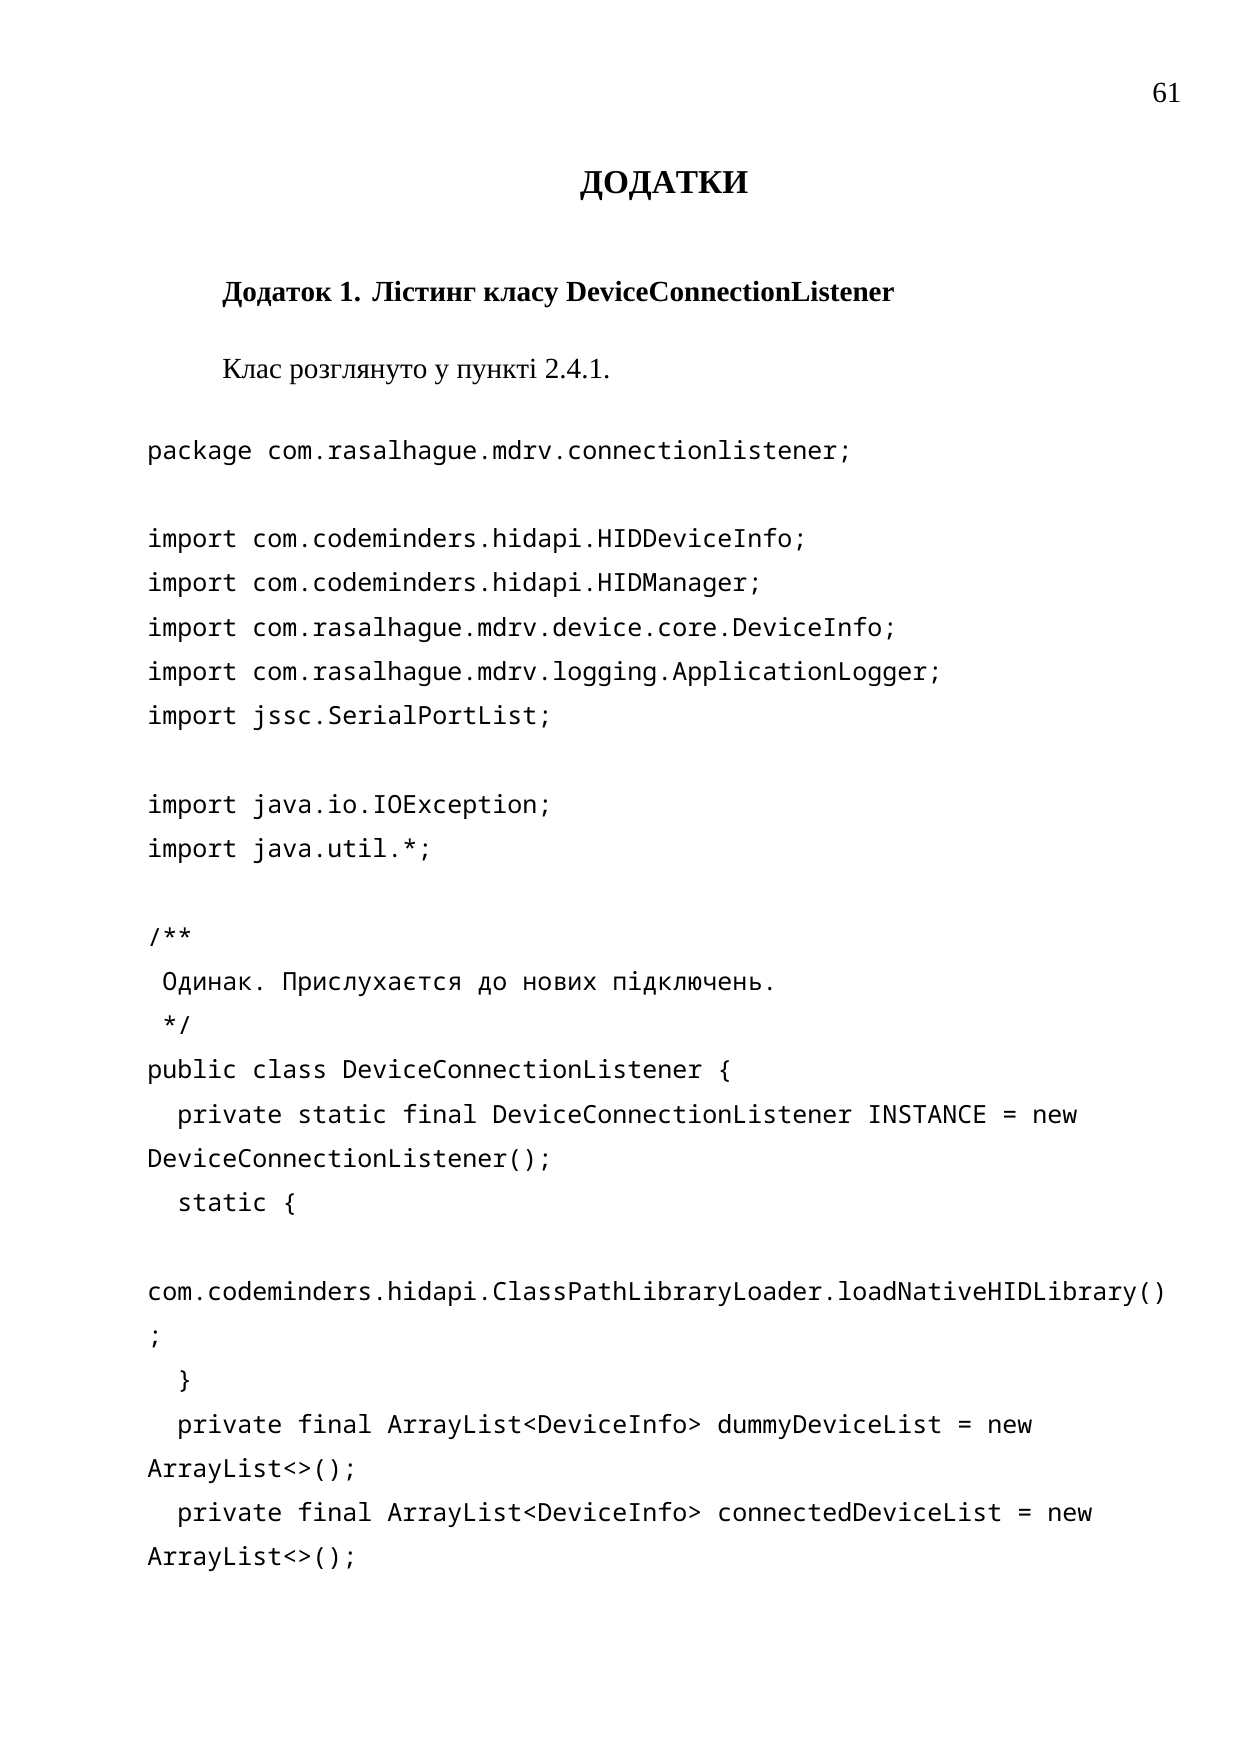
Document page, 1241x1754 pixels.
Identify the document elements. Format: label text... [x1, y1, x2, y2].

text } [147, 1362, 1181, 1396]
subtitle Додатки [147, 162, 1181, 200]
text Одинак. Прислухаєтся до нових підключень. [147, 963, 1181, 998]
text public class DeviceConnectionListener { [147, 1052, 1181, 1086]
text import com.codeminders.hidapi.HIDDeviceInfo; [147, 521, 1181, 555]
text /** [147, 919, 1181, 953]
text import java.util.*; [147, 831, 1181, 865]
text private final ArrayList<DeviceInfo> dummyDeviceList = new ArrayList<>(); [147, 1406, 1181, 1484]
text import com.rasalhague.mdrv.device.core.DeviceInfo; [147, 609, 1181, 643]
text import jssc.SerialPortList; [147, 698, 1181, 732]
text private final ArrayList<DeviceInfo> connectedDeviceList = new ArrayList<>(); [147, 1495, 1181, 1573]
text com.codeminders.hidapi.ClassPathLibraryLoader.loadNativeHIDLibrary(); [147, 1229, 1181, 1352]
text package com.rasalhague.mdrv.connectionlistener; [147, 432, 1181, 466]
text import com.rasalhague.mdrv.logging.ApplicationLogger; [147, 654, 1181, 688]
text */ [147, 1008, 1181, 1042]
text import com.codeminders.hidapi.HIDManager; [147, 565, 1181, 599]
text private static final DeviceConnectionListener INSTANCE = new DeviceConnectionListener(); [147, 1096, 1181, 1175]
text static { [147, 1185, 1181, 1219]
text Клас розглянуто у пункті 2.4.1. [147, 351, 1181, 385]
list Лістинг класу DeviceConnectionListener [222, 274, 1181, 308]
text import java.io.IOException; [147, 786, 1181, 821]
